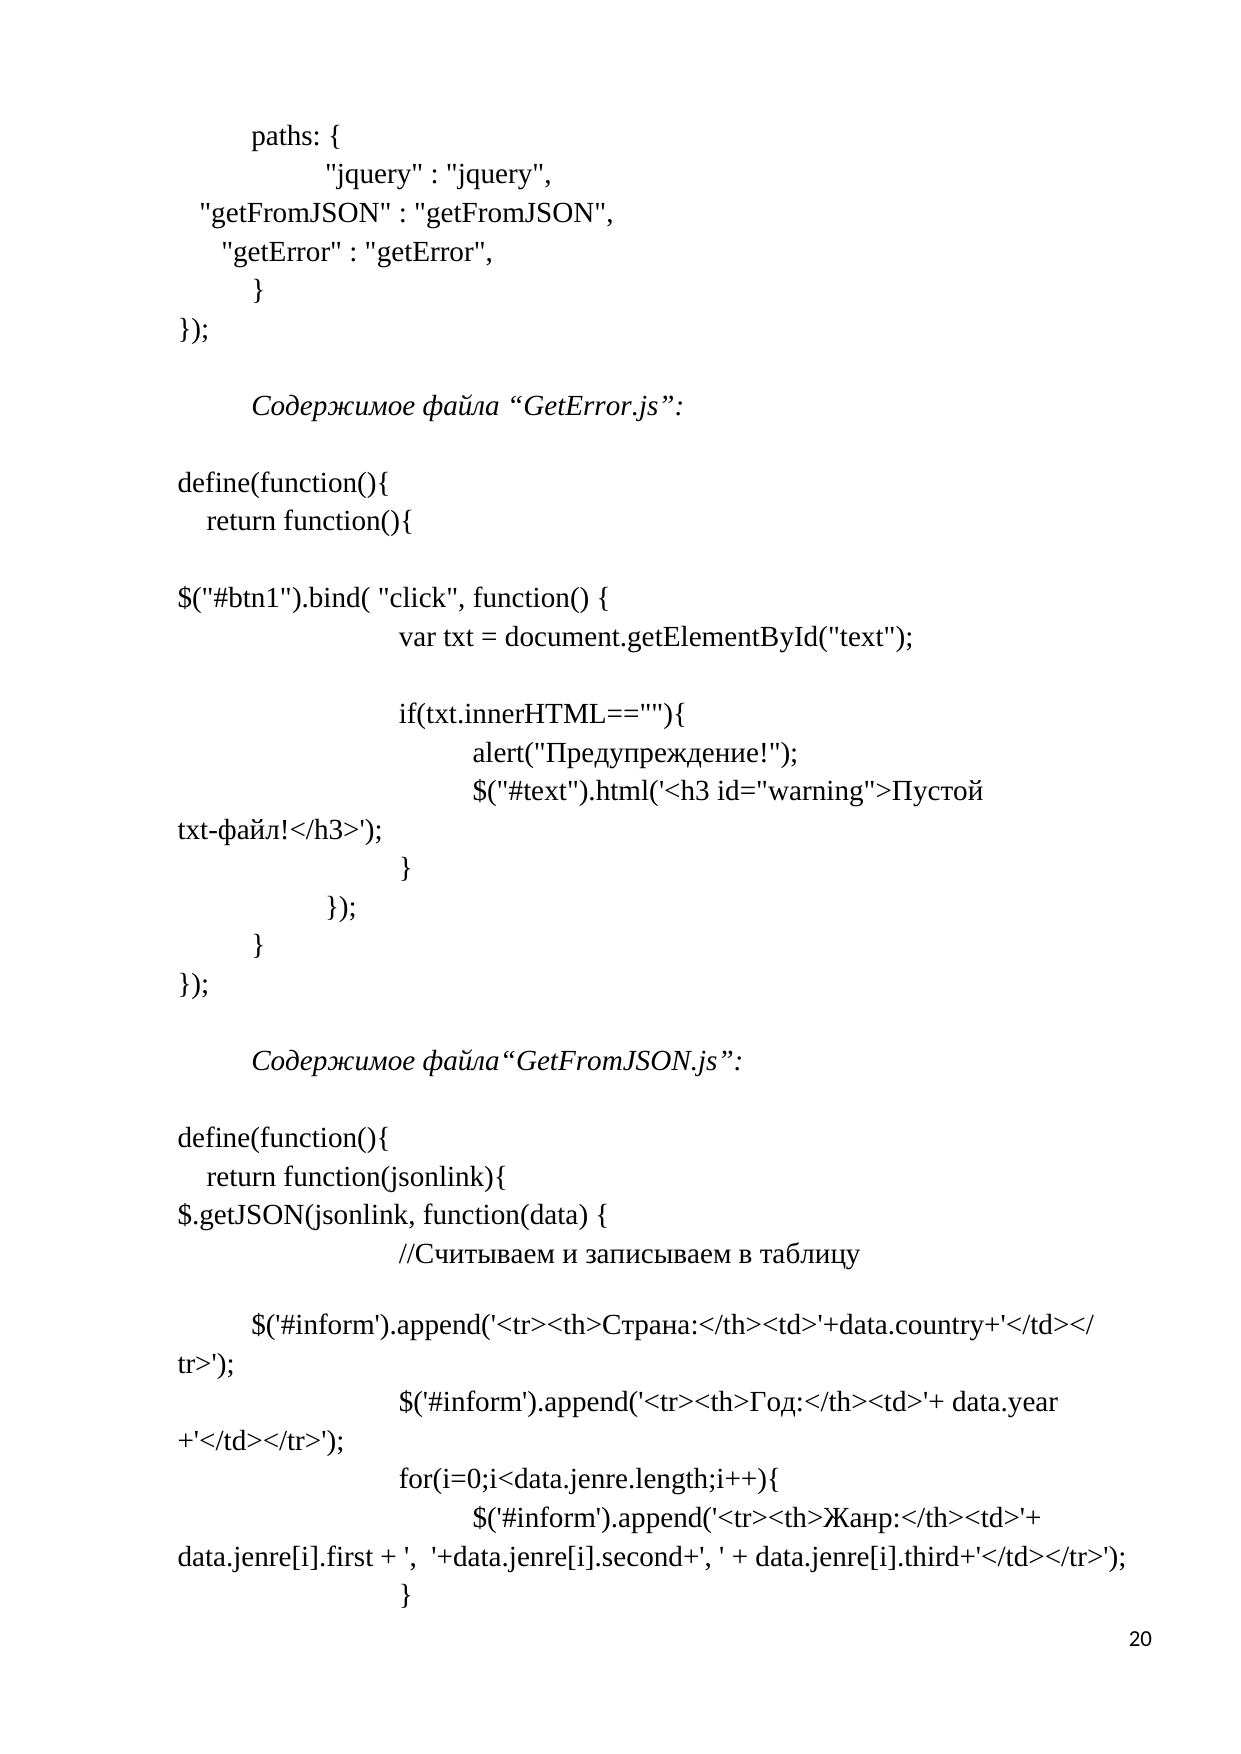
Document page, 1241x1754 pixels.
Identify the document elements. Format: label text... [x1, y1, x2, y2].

text paths: { [177, 118, 1152, 152]
text } [177, 850, 1152, 884]
text "getFromJSON" : "getFromJSON", [177, 195, 1152, 229]
text Содержимое файла“GetFromJSON.js”: [177, 1043, 1152, 1077]
text } [177, 927, 1152, 961]
text $("#btn1").bind( "click", function() { [177, 581, 1152, 614]
text $('#inform').append('<tr><th>Год:</th><td>'+ data.year +'</td></tr>'); [177, 1384, 1152, 1457]
text }); [177, 311, 1152, 344]
text "jquery" : "jquery", [177, 157, 1152, 190]
text $('#inform').append('<tr><th>Страна:</th><td>'+data.country+'</td></tr>'); [177, 1274, 1152, 1379]
text return function(jsonlink){ [177, 1159, 1152, 1192]
text } [177, 1577, 1152, 1611]
text Содержимое файла “GetError.js”: [177, 388, 1152, 421]
text define(function(){ [177, 1120, 1152, 1154]
text $('#inform').append('<tr><th>Жанр:</th><td>'+ data.jenre[i].first + ', '+data.jenre[i].second+', ' + data.jenre[i].third+'</td></tr>'); [177, 1500, 1152, 1572]
text alert("Предупреждение!"); [177, 735, 1152, 768]
text $.getJSON(jsonlink, function(data) { [177, 1197, 1152, 1231]
text }); [177, 889, 1152, 922]
text //Считываем и записываем в таблицу [177, 1236, 1152, 1269]
text return function(){ [177, 503, 1152, 537]
text }); [177, 966, 1152, 999]
text if(txt.innerHTML==""){ [177, 696, 1152, 730]
text var txt = document.getElementById("text"); [177, 619, 1152, 691]
text "getError" : "getError", [177, 234, 1152, 267]
text } [177, 272, 1152, 306]
text $("#text").html('<h3 id="warning">Пустой txt-файл!</h3>'); [177, 773, 1152, 845]
text for(i=0;i<data.jenre.length;i++){ [177, 1462, 1152, 1495]
text define(function(){ [177, 465, 1152, 498]
